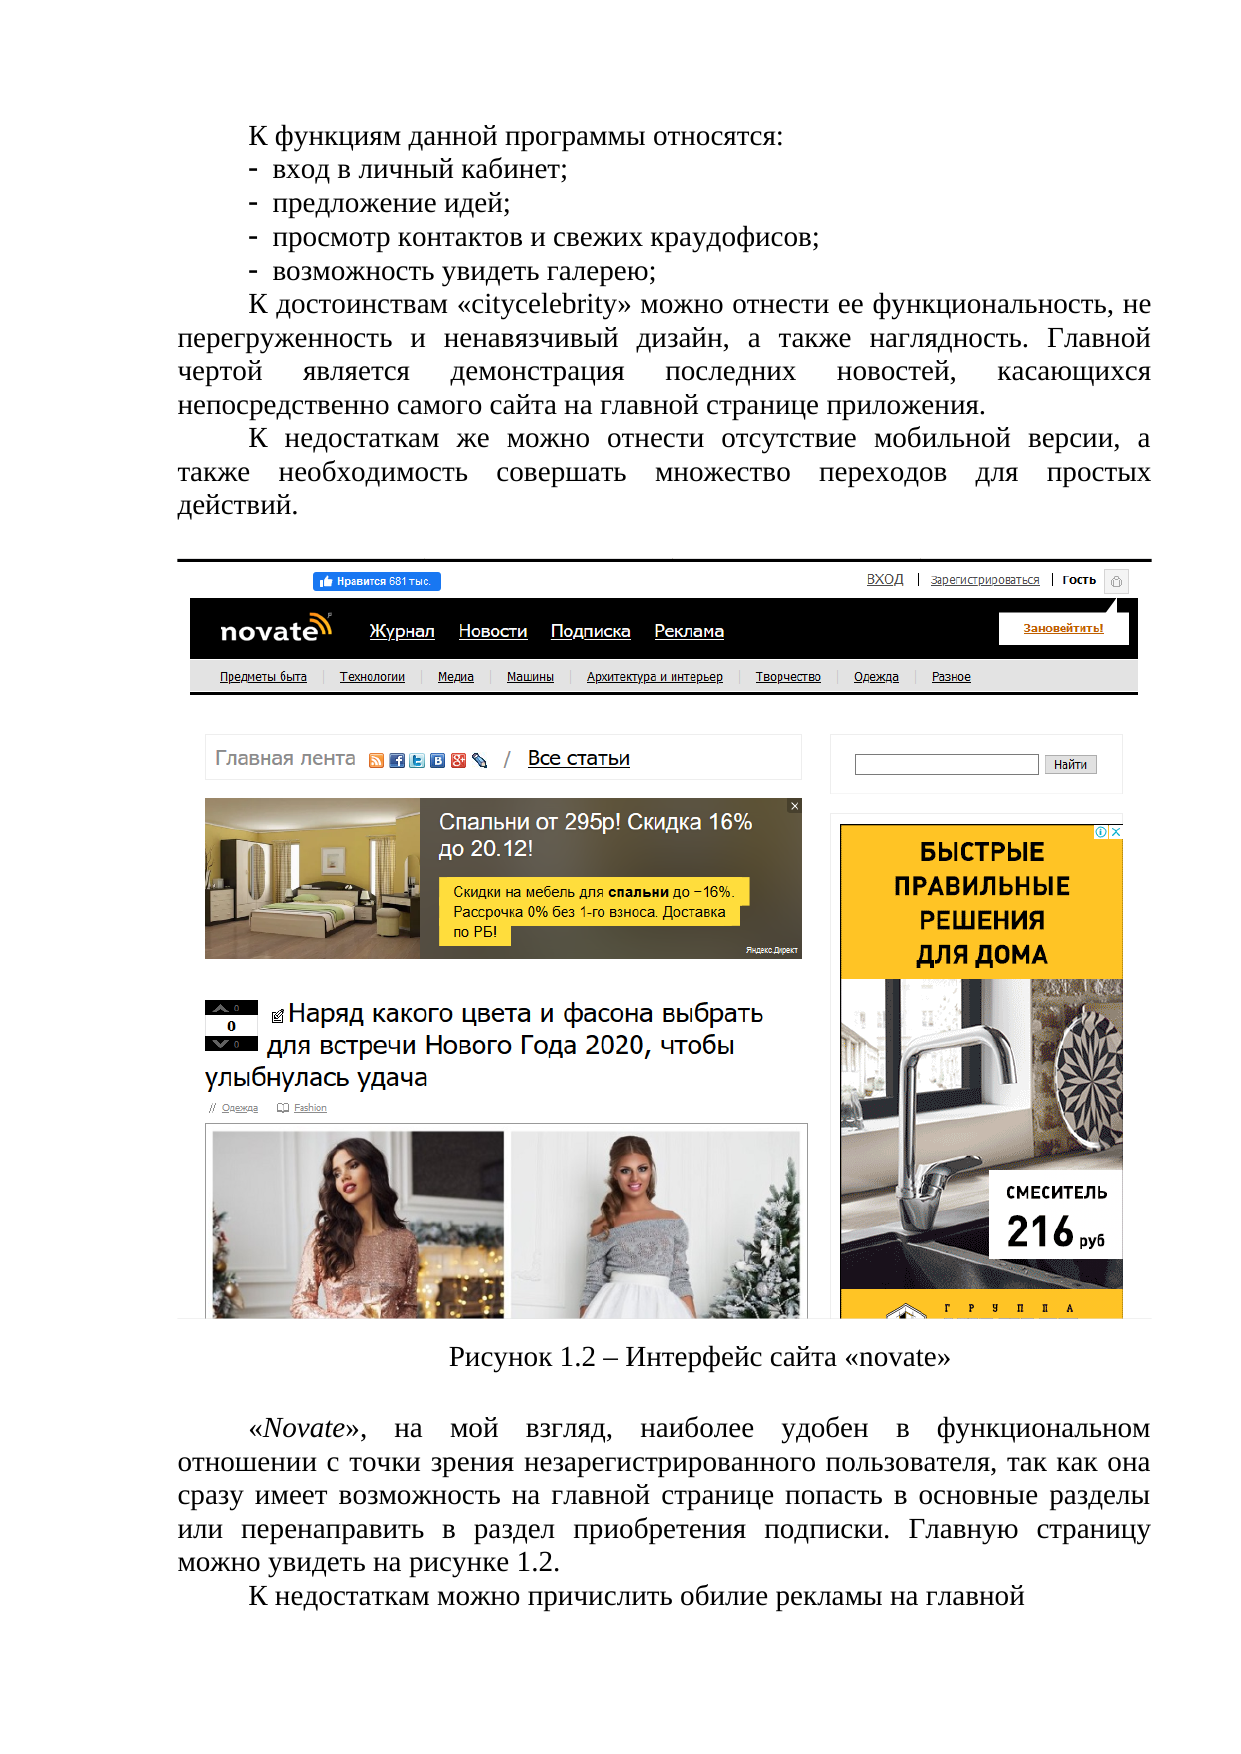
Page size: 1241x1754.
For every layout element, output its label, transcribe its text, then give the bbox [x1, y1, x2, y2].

list просмотр контактов и свежих краудофисов; [177, 219, 1152, 253]
list предложение идей; [177, 185, 1152, 219]
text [177, 1578, 1152, 1611]
picture [177, 558, 1152, 1319]
text К функциям данной программы относятся: [177, 118, 1152, 152]
text Рисунок 1.2 – Интерфейс сайта «novate» [177, 1339, 1152, 1373]
list К недостаткам же можно отнести отсутствие мобильной версии, а также необходимость совершать множество переходов для простых действий. [177, 420, 1152, 521]
list возможность увидеть галерею; [177, 253, 1152, 286]
list вход в личный кабинет; [177, 152, 1152, 185]
text «Novate», на мой взгляд, наиболее удобен в функциональном отношении с точки зрения незарегистрированного пользователя, так как она сразу имеет возможность на главной странице попасть в основные разделы или перенаправить в раздел приобретения подписки. Главную страницу можно увидеть на рисунке 1.2. [177, 1410, 1152, 1578]
list К достоинствам «citycelebrity» можно отнести ее функциональность, не перегруженность и ненавязчивый дизайн, а также наглядность. Главной чертой является демонстрация последних новостей, касающихся непосредственно самого сайта на главной странице приложения. [177, 286, 1152, 420]
